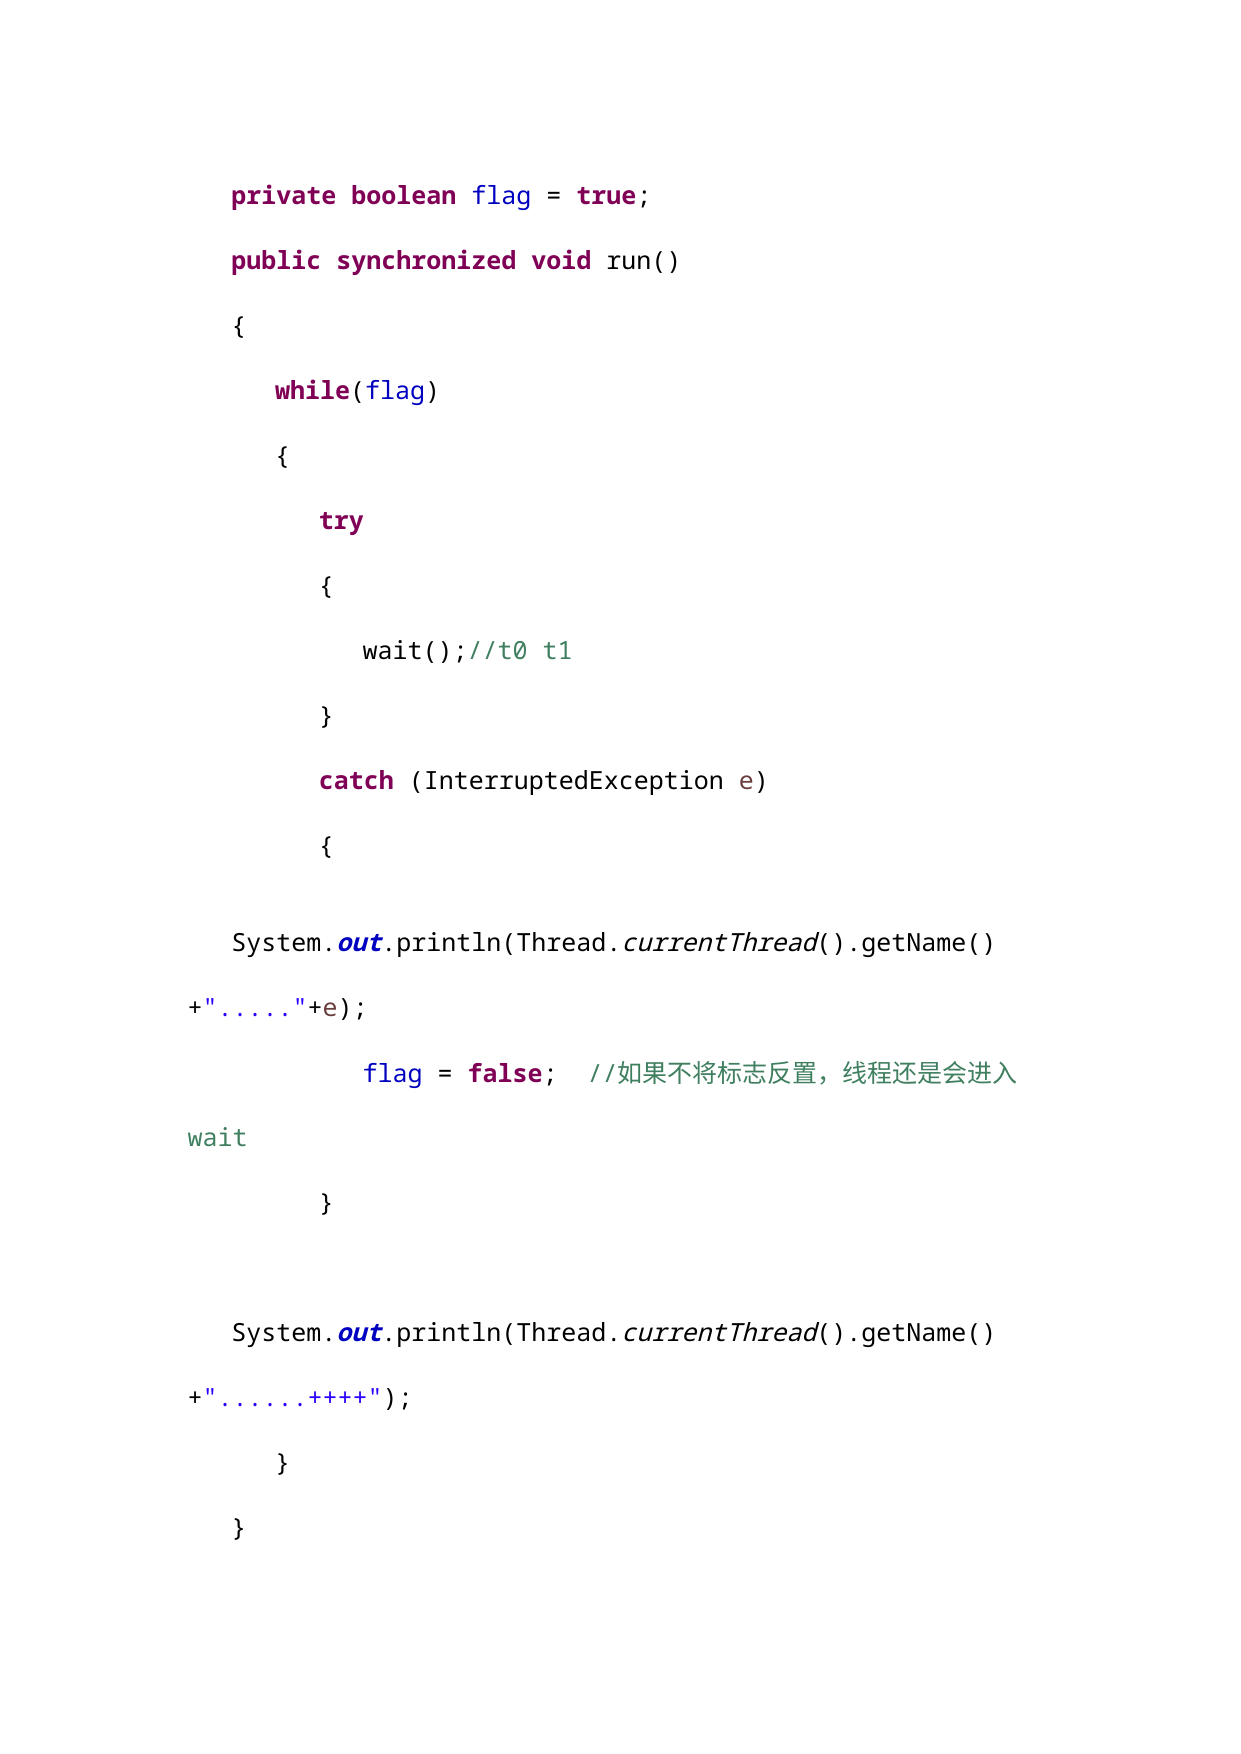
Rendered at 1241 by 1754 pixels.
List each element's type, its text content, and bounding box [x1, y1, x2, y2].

text System.out.println(Thread.currentThread().getName()+"....."+e); [187, 877, 1053, 1039]
text } [187, 1169, 1053, 1234]
text { [187, 292, 1053, 357]
text { [187, 422, 1053, 487]
text { [187, 552, 1053, 617]
text { [187, 812, 1053, 877]
text public synchronized void run() [187, 227, 1053, 292]
text } [187, 682, 1053, 747]
text private boolean flag = true; [187, 162, 1053, 227]
text try [187, 487, 1053, 552]
text catch (InterruptedException e) [187, 747, 1053, 812]
text } [187, 1429, 1053, 1494]
text } [187, 1494, 1053, 1559]
text wait();//t0 t1 [187, 617, 1053, 682]
text flag = false; //如果不将标志反置，线程还是会进入wait [187, 1039, 1053, 1169]
text System.out.println(Thread.currentThread().getName()+"......++++"); [187, 1267, 1053, 1429]
text while(flag) [187, 357, 1053, 422]
